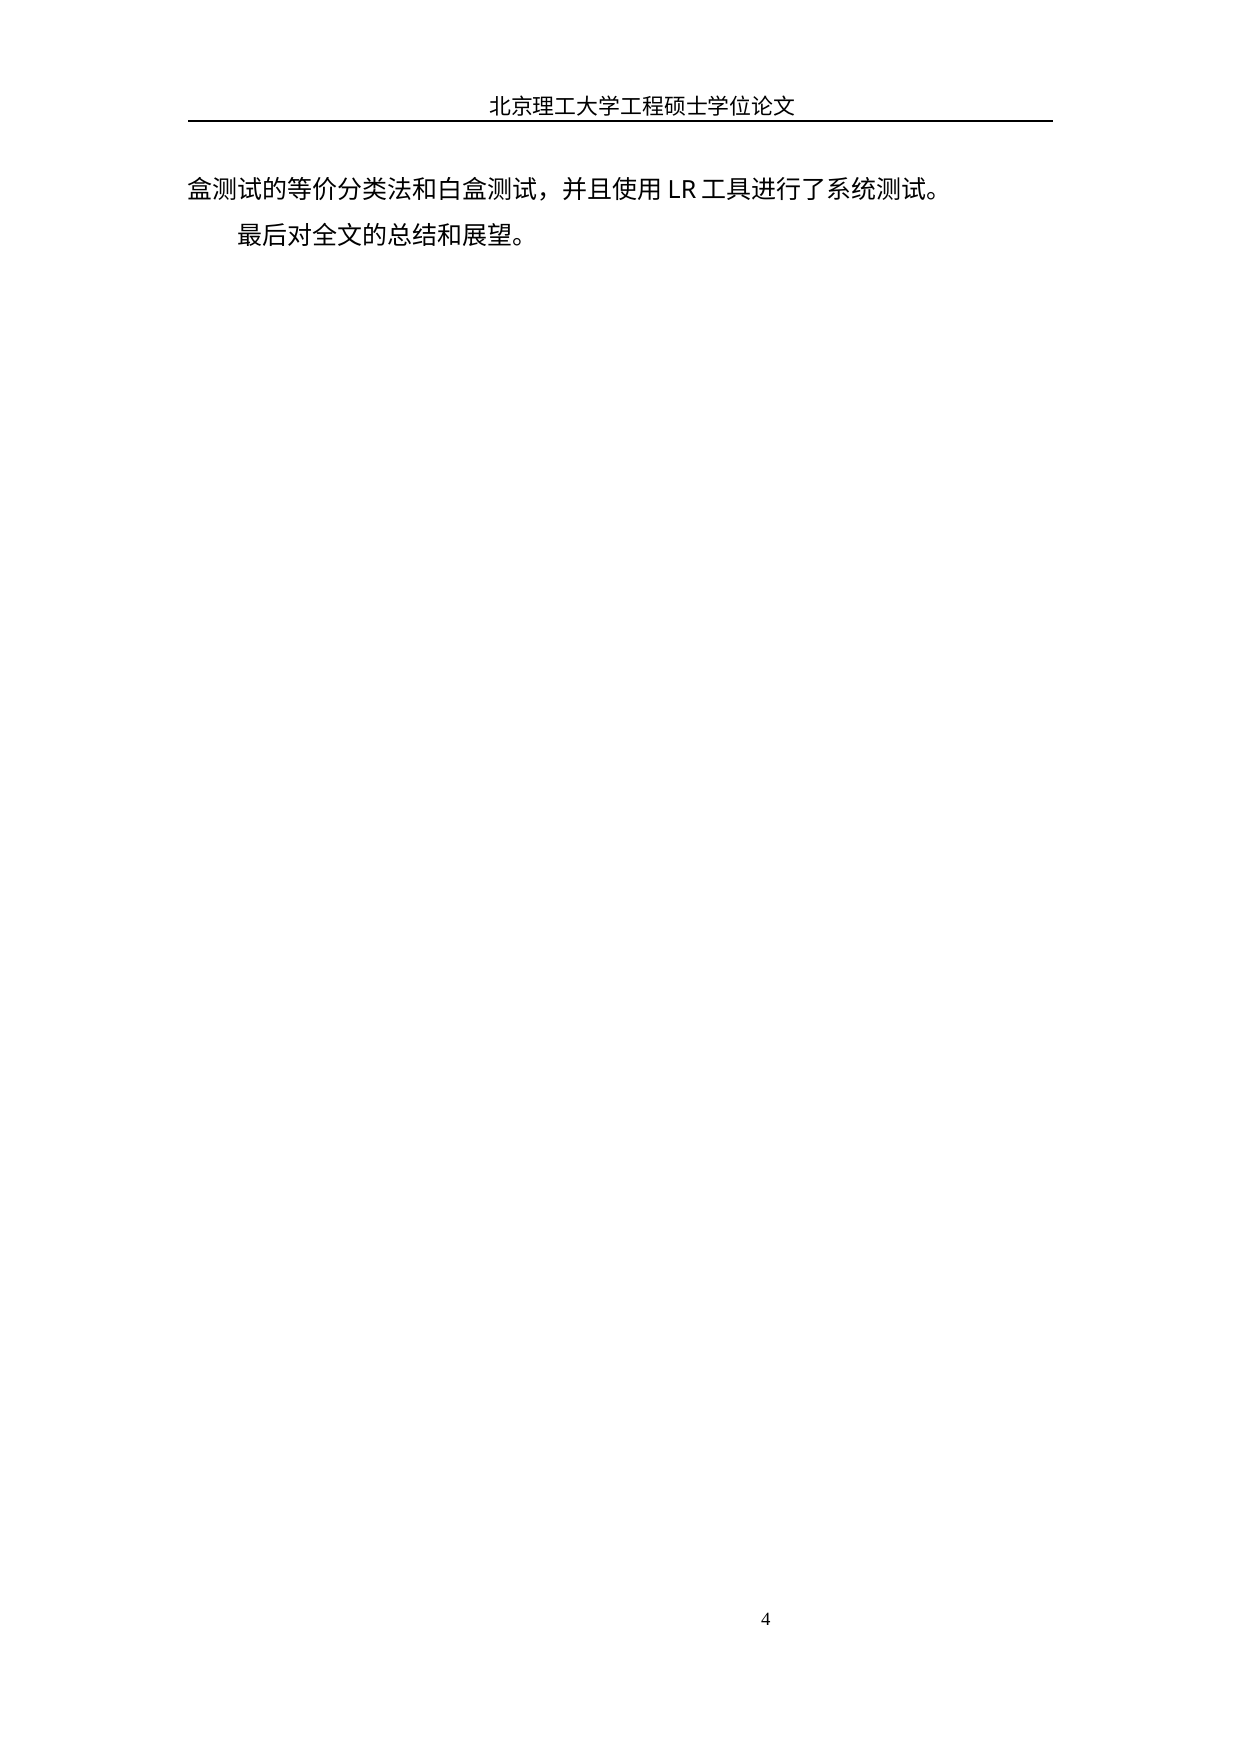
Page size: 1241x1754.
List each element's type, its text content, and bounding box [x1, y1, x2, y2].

text 最后对全文的总结和展望。 [187, 208, 1053, 254]
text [187, 162, 1053, 208]
